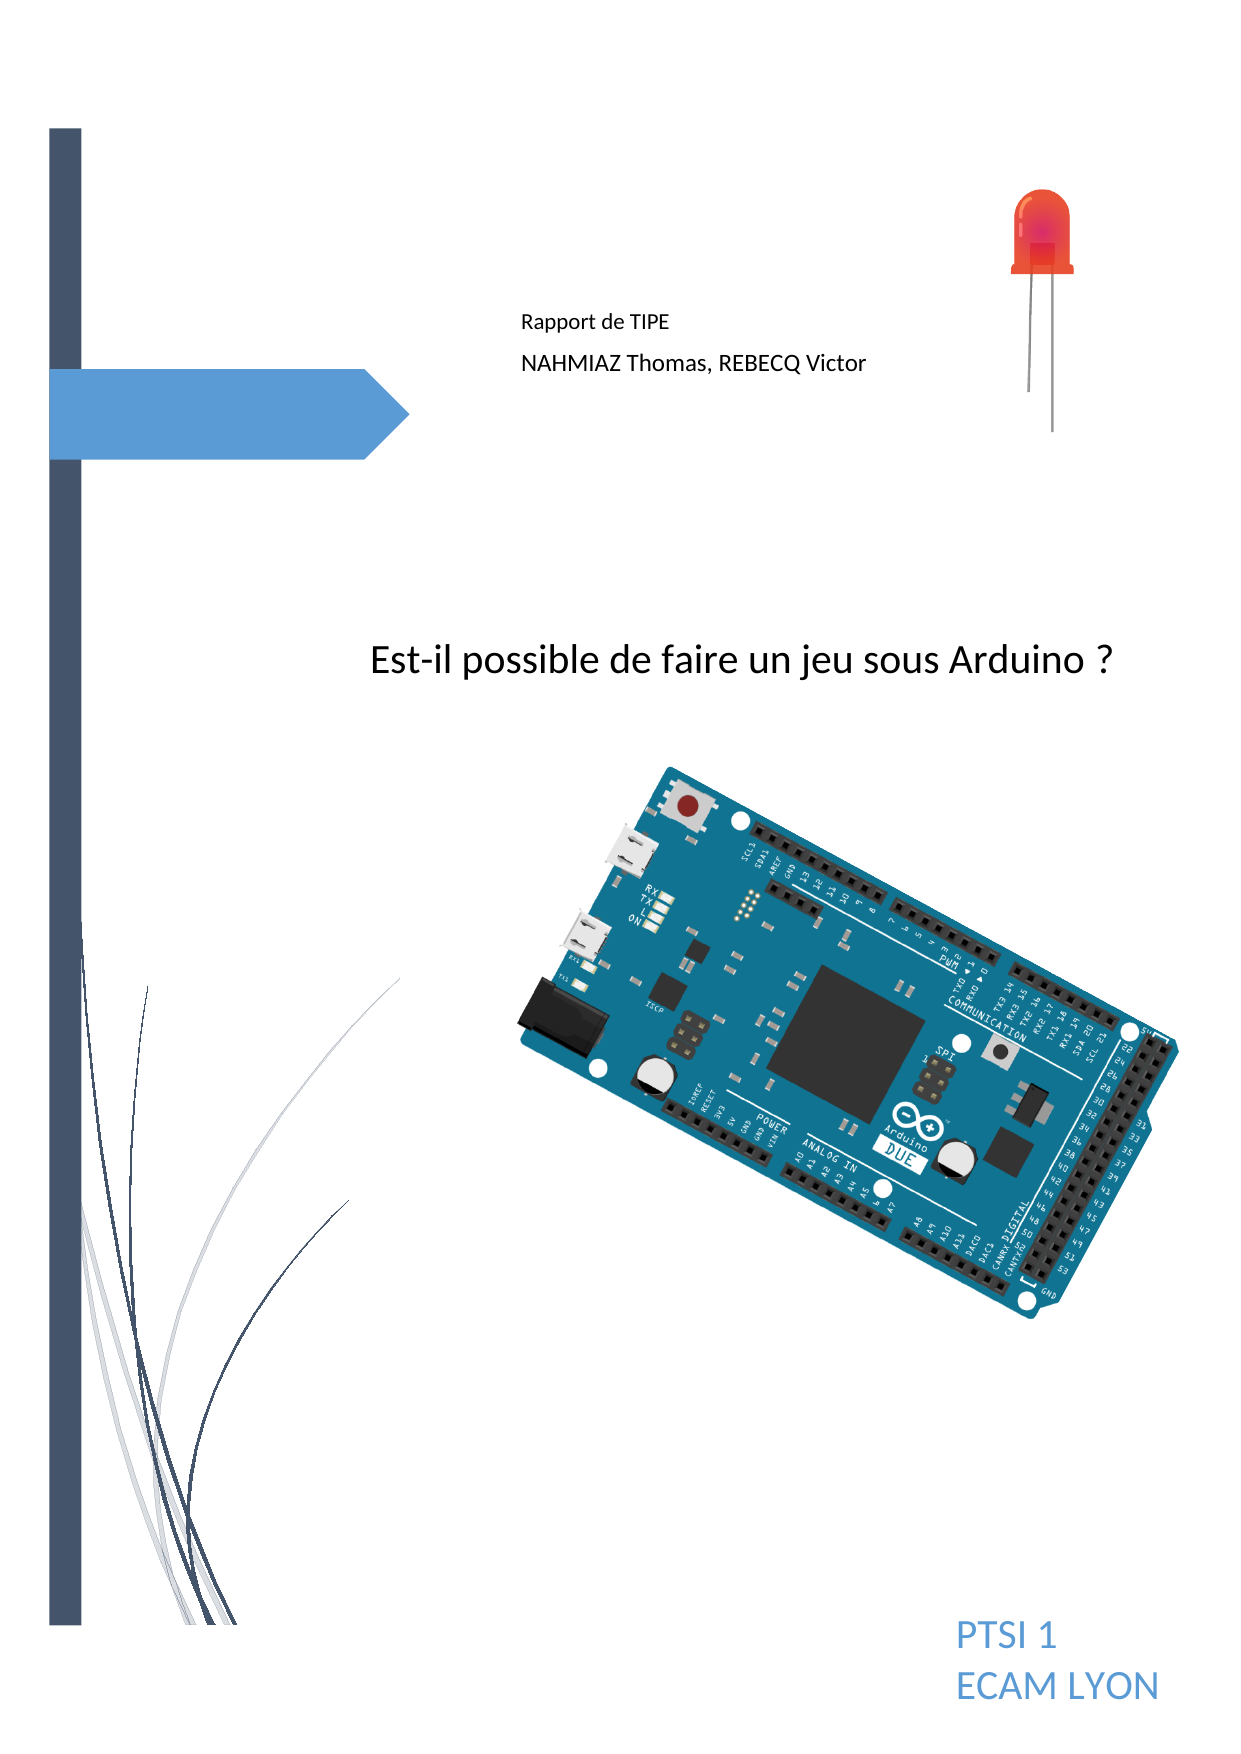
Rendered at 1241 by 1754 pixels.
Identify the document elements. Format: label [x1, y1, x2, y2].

picture [848, 152, 1234, 474]
picture [508, 760, 1195, 1331]
picture [848, 361, 854, 369]
